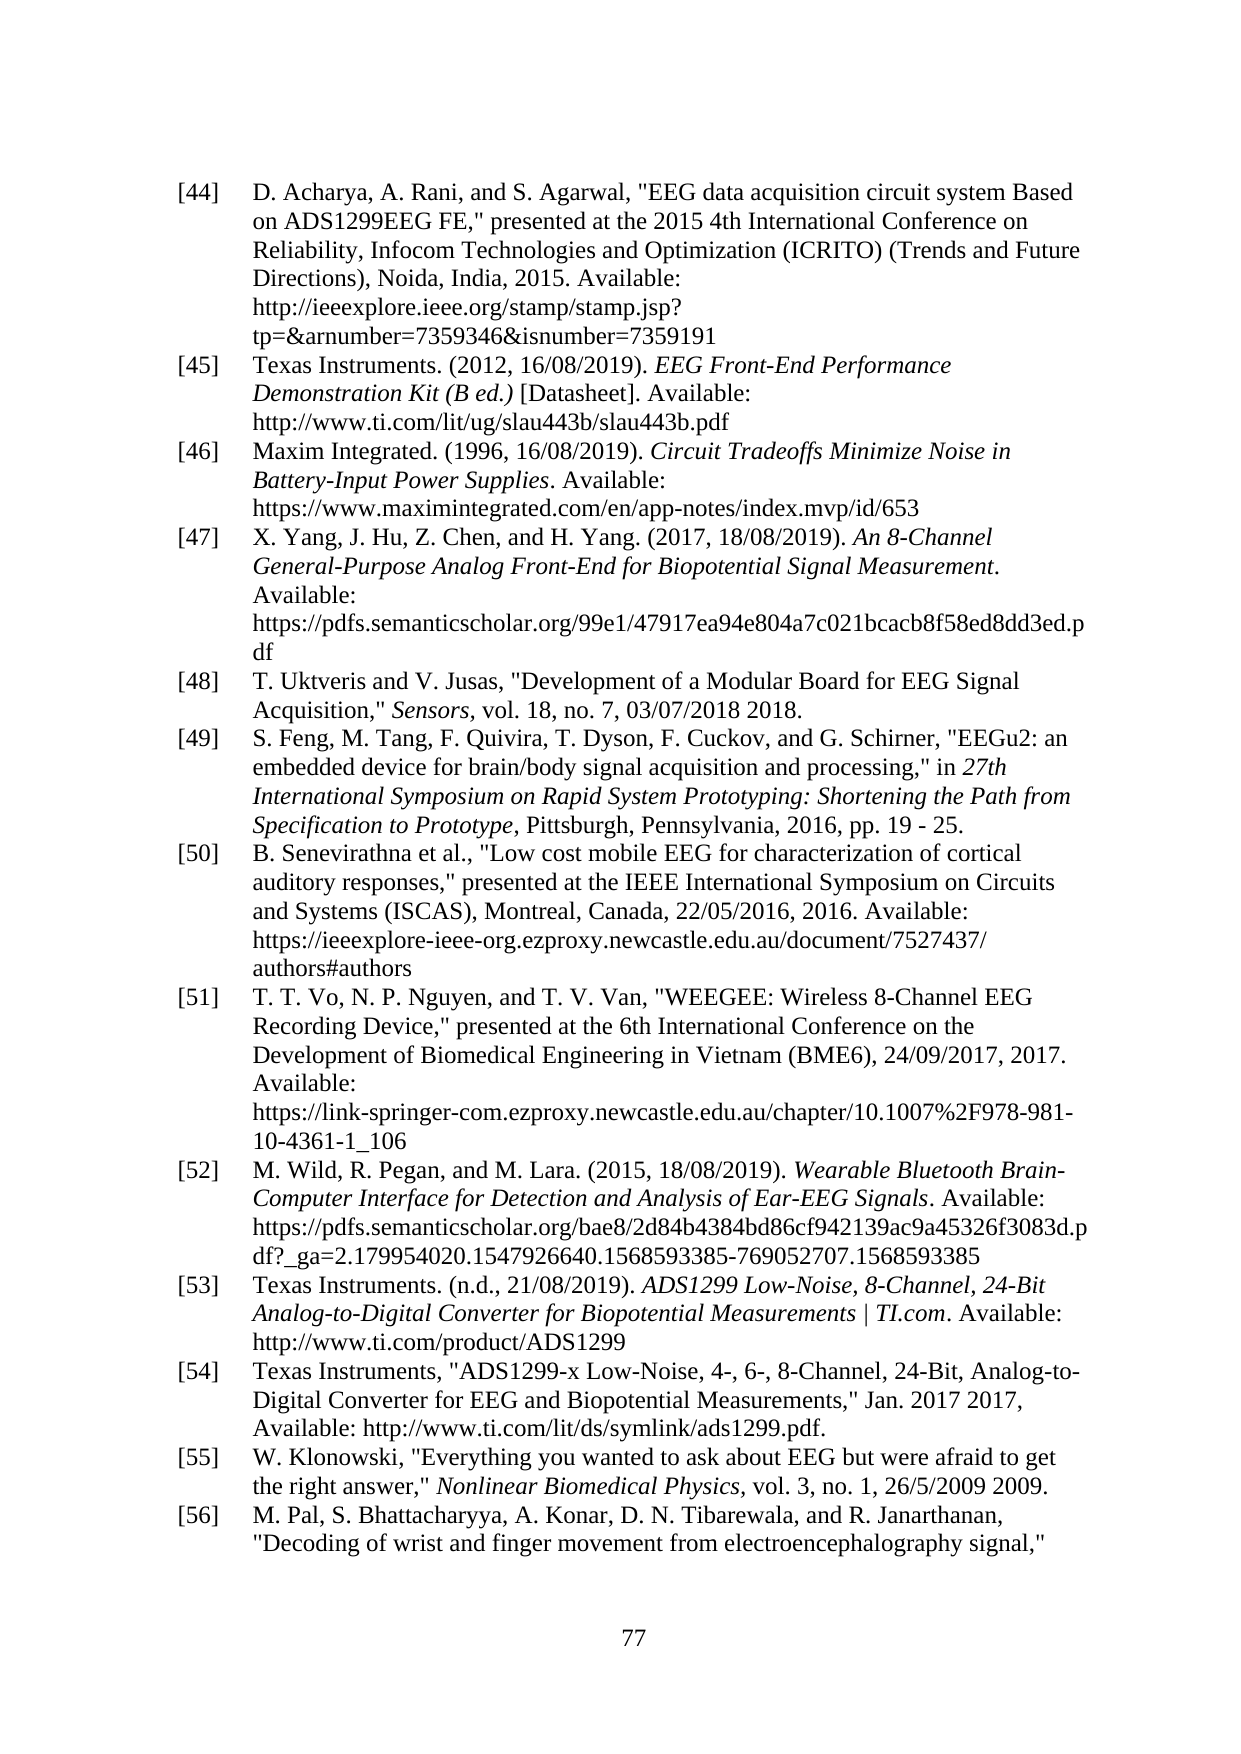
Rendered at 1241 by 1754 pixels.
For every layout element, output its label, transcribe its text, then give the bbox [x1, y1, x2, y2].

text [50] B. Senevirathna et al., "Low cost mobile EEG for characterization of cortical auditory responses," presented at the IEEE International Symposium on Circuits and Systems (ISCAS), Montreal, Canada, 22/05/2016, 2016. Available: https://ieeexplore-ieee-org.ezproxy.newcastle.edu.au/document/7527437/authors#authors [177, 838, 1090, 982]
text [54] Texas Instruments, "ADS1299-x Low-Noise, 4-, 6-, 8-Channel, 24-Bit, Analog-to-Digital Converter for EEG and Biopotential Measurements," Jan. 2017 2017, Available: http://www.ti.com/lit/ds/symlink/ads1299.pdf. [177, 1356, 1090, 1442]
text [46] Maxim Integrated. (1996, 16/08/2019). Circuit Tradeoffs Minimize Noise in Battery-Input Power Supplies. Available: https://www.maximintegrated.com/en/app-notes/index.mvp/id/653 [177, 436, 1090, 522]
text [48] T. Uktveris and V. Jusas, "Development of a Modular Board for EEG Signal Acquisition," Sensors, vol. 18, no. 7, 03/07/2018 2018. [177, 666, 1090, 723]
text [53] Texas Instruments. (n.d., 21/08/2019). ADS1299 Low-Noise, 8-Channel, 24-Bit Analog-to-Digital Converter for Biopotential Measurements | TI.com. Available: http://www.ti.com/product/ADS1299 [177, 1270, 1090, 1356]
text [49] S. Feng, M. Tang, F. Quivira, T. Dyson, F. Cuckov, and G. Schirner, "EEGu2: an embedded device for brain/body signal acquisition and processing," in 27th International Symposium on Rapid System Prototyping: Shortening the Path from Specification to Prototype, Pittsburgh, Pennsylvania, 2016, pp. 19 - 25. [177, 723, 1090, 838]
text [47] X. Yang, J. Hu, Z. Chen, and H. Yang. (2017, 18/08/2019). An 8-Channel General-Purpose Analog Front-End for Biopotential Signal Measurement. Available: https://pdfs.semanticscholar.org/99e1/47917ea94e804a7c021bcacb8f58ed8dd3ed.pdf [177, 522, 1090, 666]
text [45] Texas Instruments. (2012, 16/08/2019). EEG Front-End Performance Demonstration Kit (B ed.) [Datasheet]. Available: http://www.ti.com/lit/ug/slau443b/slau443b.pdf [177, 350, 1090, 436]
text [51] T. T. Vo, N. P. Nguyen, and T. V. Van, "WEEGEE: Wireless 8-Channel EEG Recording Device," presented at the 6th International Conference on the Development of Biomedical Engineering in Vietnam (BME6), 24/09/2017, 2017. Available: https://link-springer-com.ezproxy.newcastle.edu.au/chapter/10.1007%2F978-981-10-4361-1_106 [177, 982, 1090, 1155]
text [44] D. Acharya, A. Rani, and S. Agarwal, "EEG data acquisition circuit system Based on ADS1299EEG FE," presented at the 2015 4th International Conference on Reliability, Infocom Technologies and Optimization (ICRITO) (Trends and Future Directions), Noida, India, 2015. Available: http://ieeexplore.ieee.org/stamp/stamp.jsp?tp=&arnumber=7359346&isnumber=7359191 [177, 177, 1090, 350]
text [177, 1500, 1090, 1557]
text [55] W. Klonowski, "Everything you wanted to ask about EEG but were afraid to get the right answer," Nonlinear Biomedical Physics, vol. 3, no. 1, 26/5/2009 2009. [177, 1442, 1090, 1500]
text [52] M. Wild, R. Pegan, and M. Lara. (2015, 18/08/2019). Wearable Bluetooth Brain-Computer Interface for Detection and Analysis of Ear-EEG Signals. Available: https://pdfs.semanticscholar.org/bae8/2d84b4384bd86cf942139ac9a45326f3083d.pdf?_ga=2.179954020.1547926640.1568593385-769052707.1568593385 [177, 1155, 1090, 1270]
